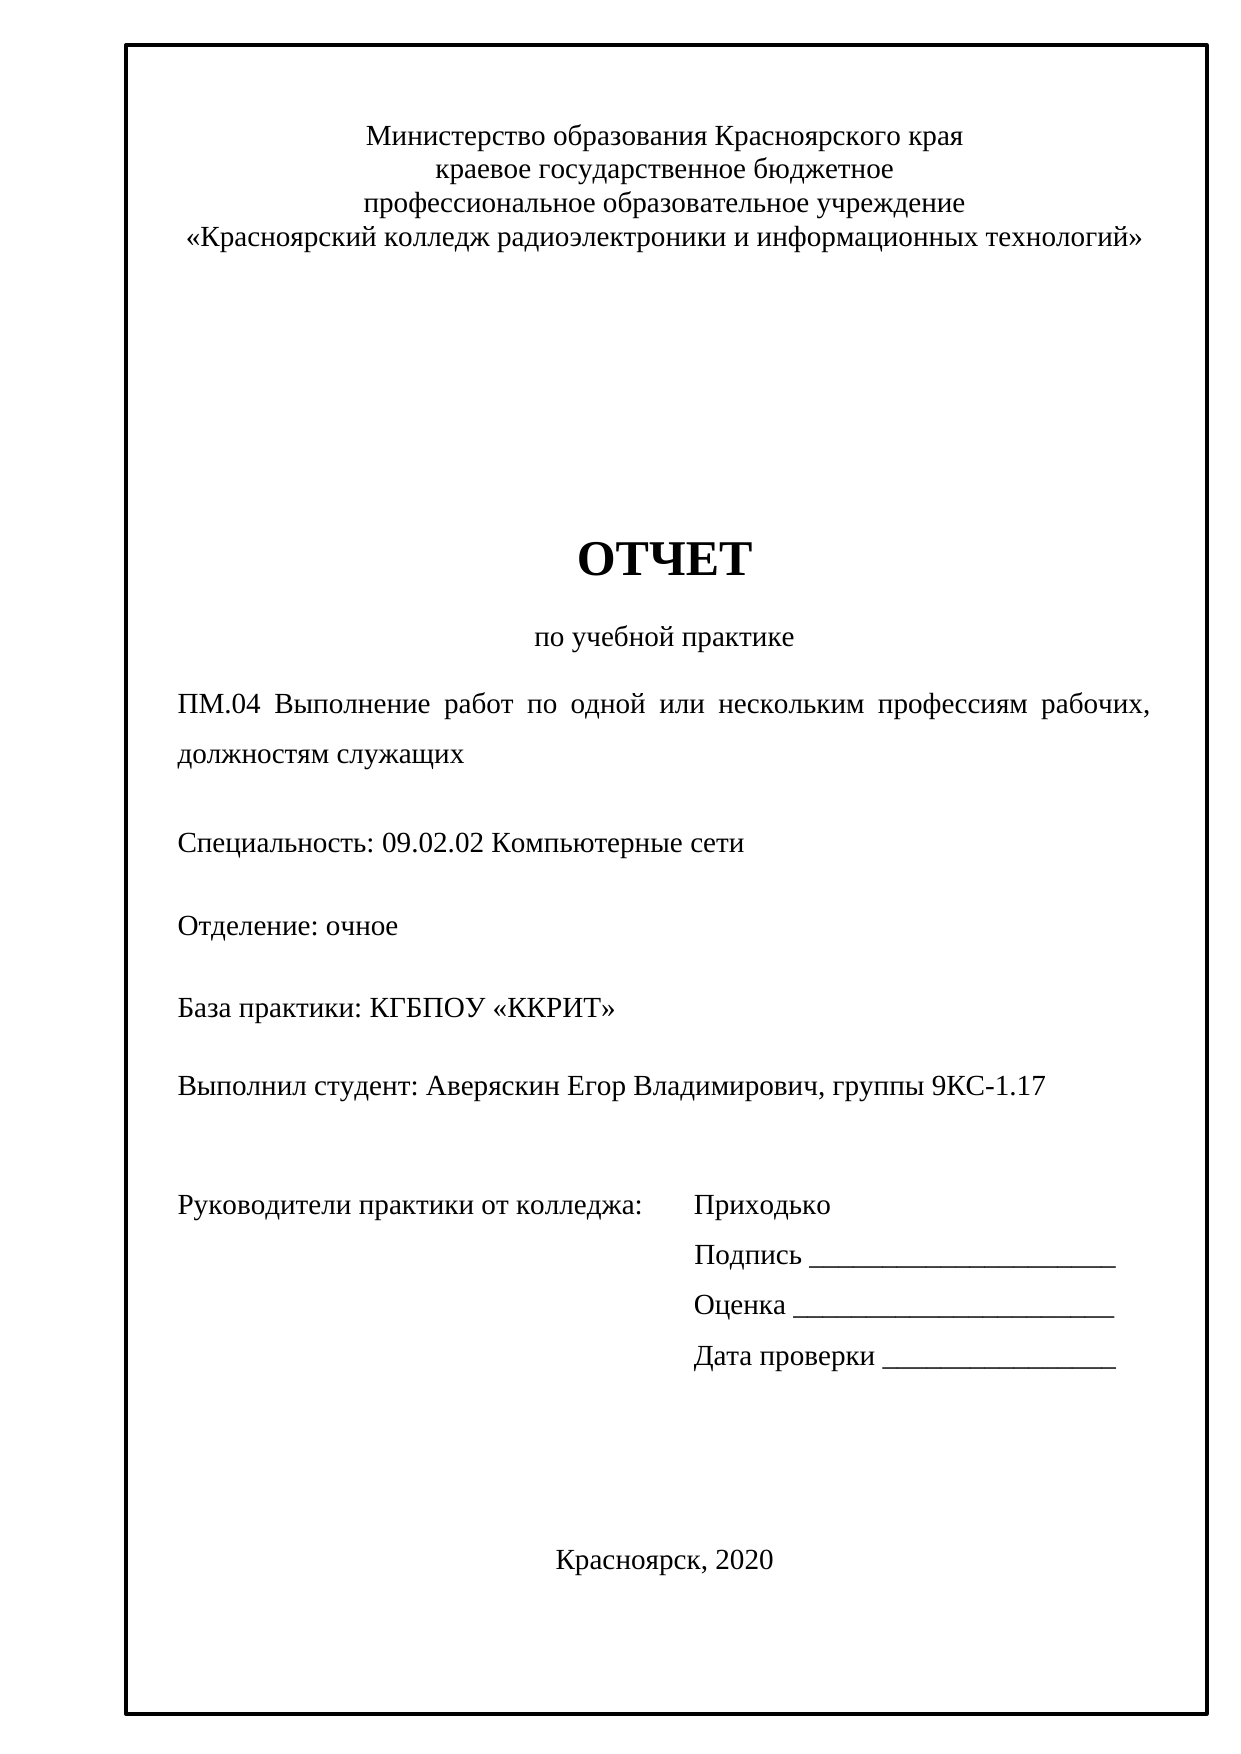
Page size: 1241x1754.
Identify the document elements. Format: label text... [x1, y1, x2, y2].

text Специальность: 09.02.02 Компьютерные сети [177, 825, 1152, 859]
text ОТЧЕТ [177, 528, 1152, 586]
text Красноярск, 2020 [177, 1542, 1152, 1576]
text ПМ.04 Выполнение работ по одной или нескольким профессиям рабочих, должностям служащих [177, 686, 1152, 770]
text Дата проверки ________________ [177, 1338, 1152, 1371]
text Министерство образования Красноярского края [177, 118, 1152, 152]
text Выполнил студент: Аверяскин Егор Владимирович, группы 9КС-1.17 [177, 1068, 1152, 1101]
text «Красноярский колледж радиоэлектроники и информационных технологий» [177, 219, 1152, 252]
text Оценка ______________________ [620, 1287, 1152, 1321]
text краевое государственное бюджетное [177, 152, 1152, 185]
text Руководители практики от колледжа: Приходько [177, 1187, 1152, 1220]
text по учебной практике [177, 619, 1152, 653]
text Подпись _____________________ [694, 1237, 1152, 1271]
text профессиональное образовательное учреждение [177, 185, 1152, 219]
text Отделение: очное [177, 908, 1152, 942]
text База практики: КГБПОУ «ККРИТ» [177, 991, 1152, 1024]
